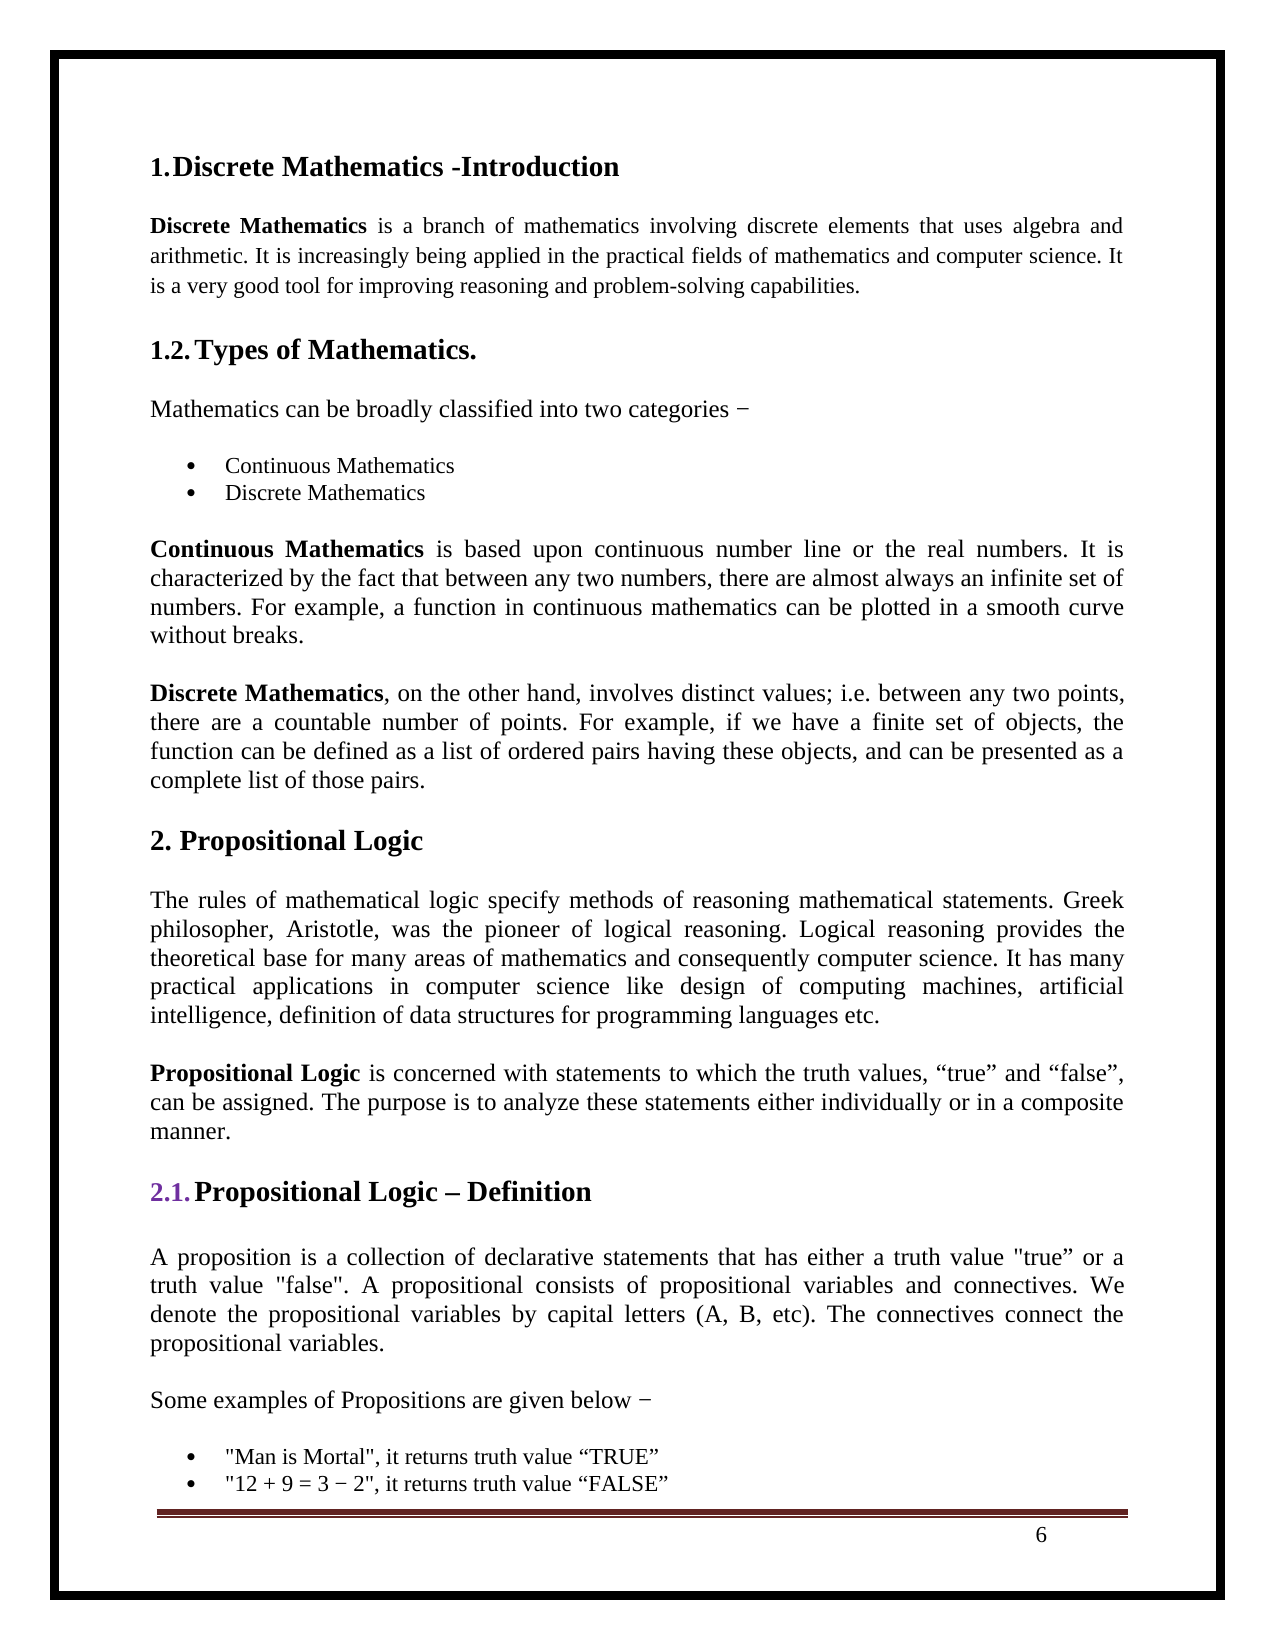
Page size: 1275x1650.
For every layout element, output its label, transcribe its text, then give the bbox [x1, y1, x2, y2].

text Some examples of Propositions are given below − [150, 1386, 1181, 1414]
text Discrete Mathematics, on the other hand, involves distinct values; i.e. between any two points, there are a countable number of points. For example, if we have a finite set of objects, the function can be defined as a list of ordered pairs having these objects, and can be presented as a complete list of those pairs. [150, 678, 1126, 793]
text Propositional Logic is concerned with statements to which the truth values, “true” and “false”, can be assigned. The purpose is to analyze these statements either individually or in a composite manner. [150, 1058, 1125, 1144]
text Mathematics can be broadly classified into two categories − [150, 394, 1181, 423]
text Continuous Mathematics is based upon continuous number line or the real numbers. It is characterized by the fact that between any two numbers, there are almost always an infinite set of numbers. For example, a function in continuous mathematics can be plotted in a smooth curve without breaks. [150, 534, 1125, 649]
list "Man is Mortal", it returns truth value “TRUE” [187, 1444, 1181, 1470]
subtitle Discrete Mathematics -Introduction [150, 149, 1181, 183]
subtitle Propositional Logic – Definition [150, 1174, 1181, 1208]
subtitle Types of Mathematics. [150, 332, 1181, 366]
text The rules of mathematical logic specify methods of reasoning mathematical statements. Greek philosopher, Aristotle, was the pioneer of logical reasoning. Logical reasoning provides the theoretical base for many areas of mathematics and consequently computer science. It has many practical applications in computer science like design of computing machines, artificial intelligence, definition of data structures for programming languages etc. [150, 885, 1125, 1029]
text Discrete Mathematics is a branch of mathematics involving discrete elements that uses algebra and arithmetic. It is increasingly being applied in the practical fields of mathematics and computer science. It is a very good tool for improving reasoning and problem-solving capabilities. [150, 212, 1125, 299]
list Discrete Mathematics [187, 479, 1181, 505]
list Continuous Mathematics [187, 453, 1181, 479]
text A proposition is a collection of declarative statements that has either a truth value "true” or a truth value "false". A propositional consists of propositional variables and connectives. We denote the propositional variables by capital letters (A, B, etc). The connectives connect the propositional variables. [150, 1242, 1126, 1357]
list "12 + 9 = 3 − 2", it returns truth value “FALSE” [187, 1470, 1181, 1496]
subtitle Propositional Logic [150, 823, 1181, 856]
